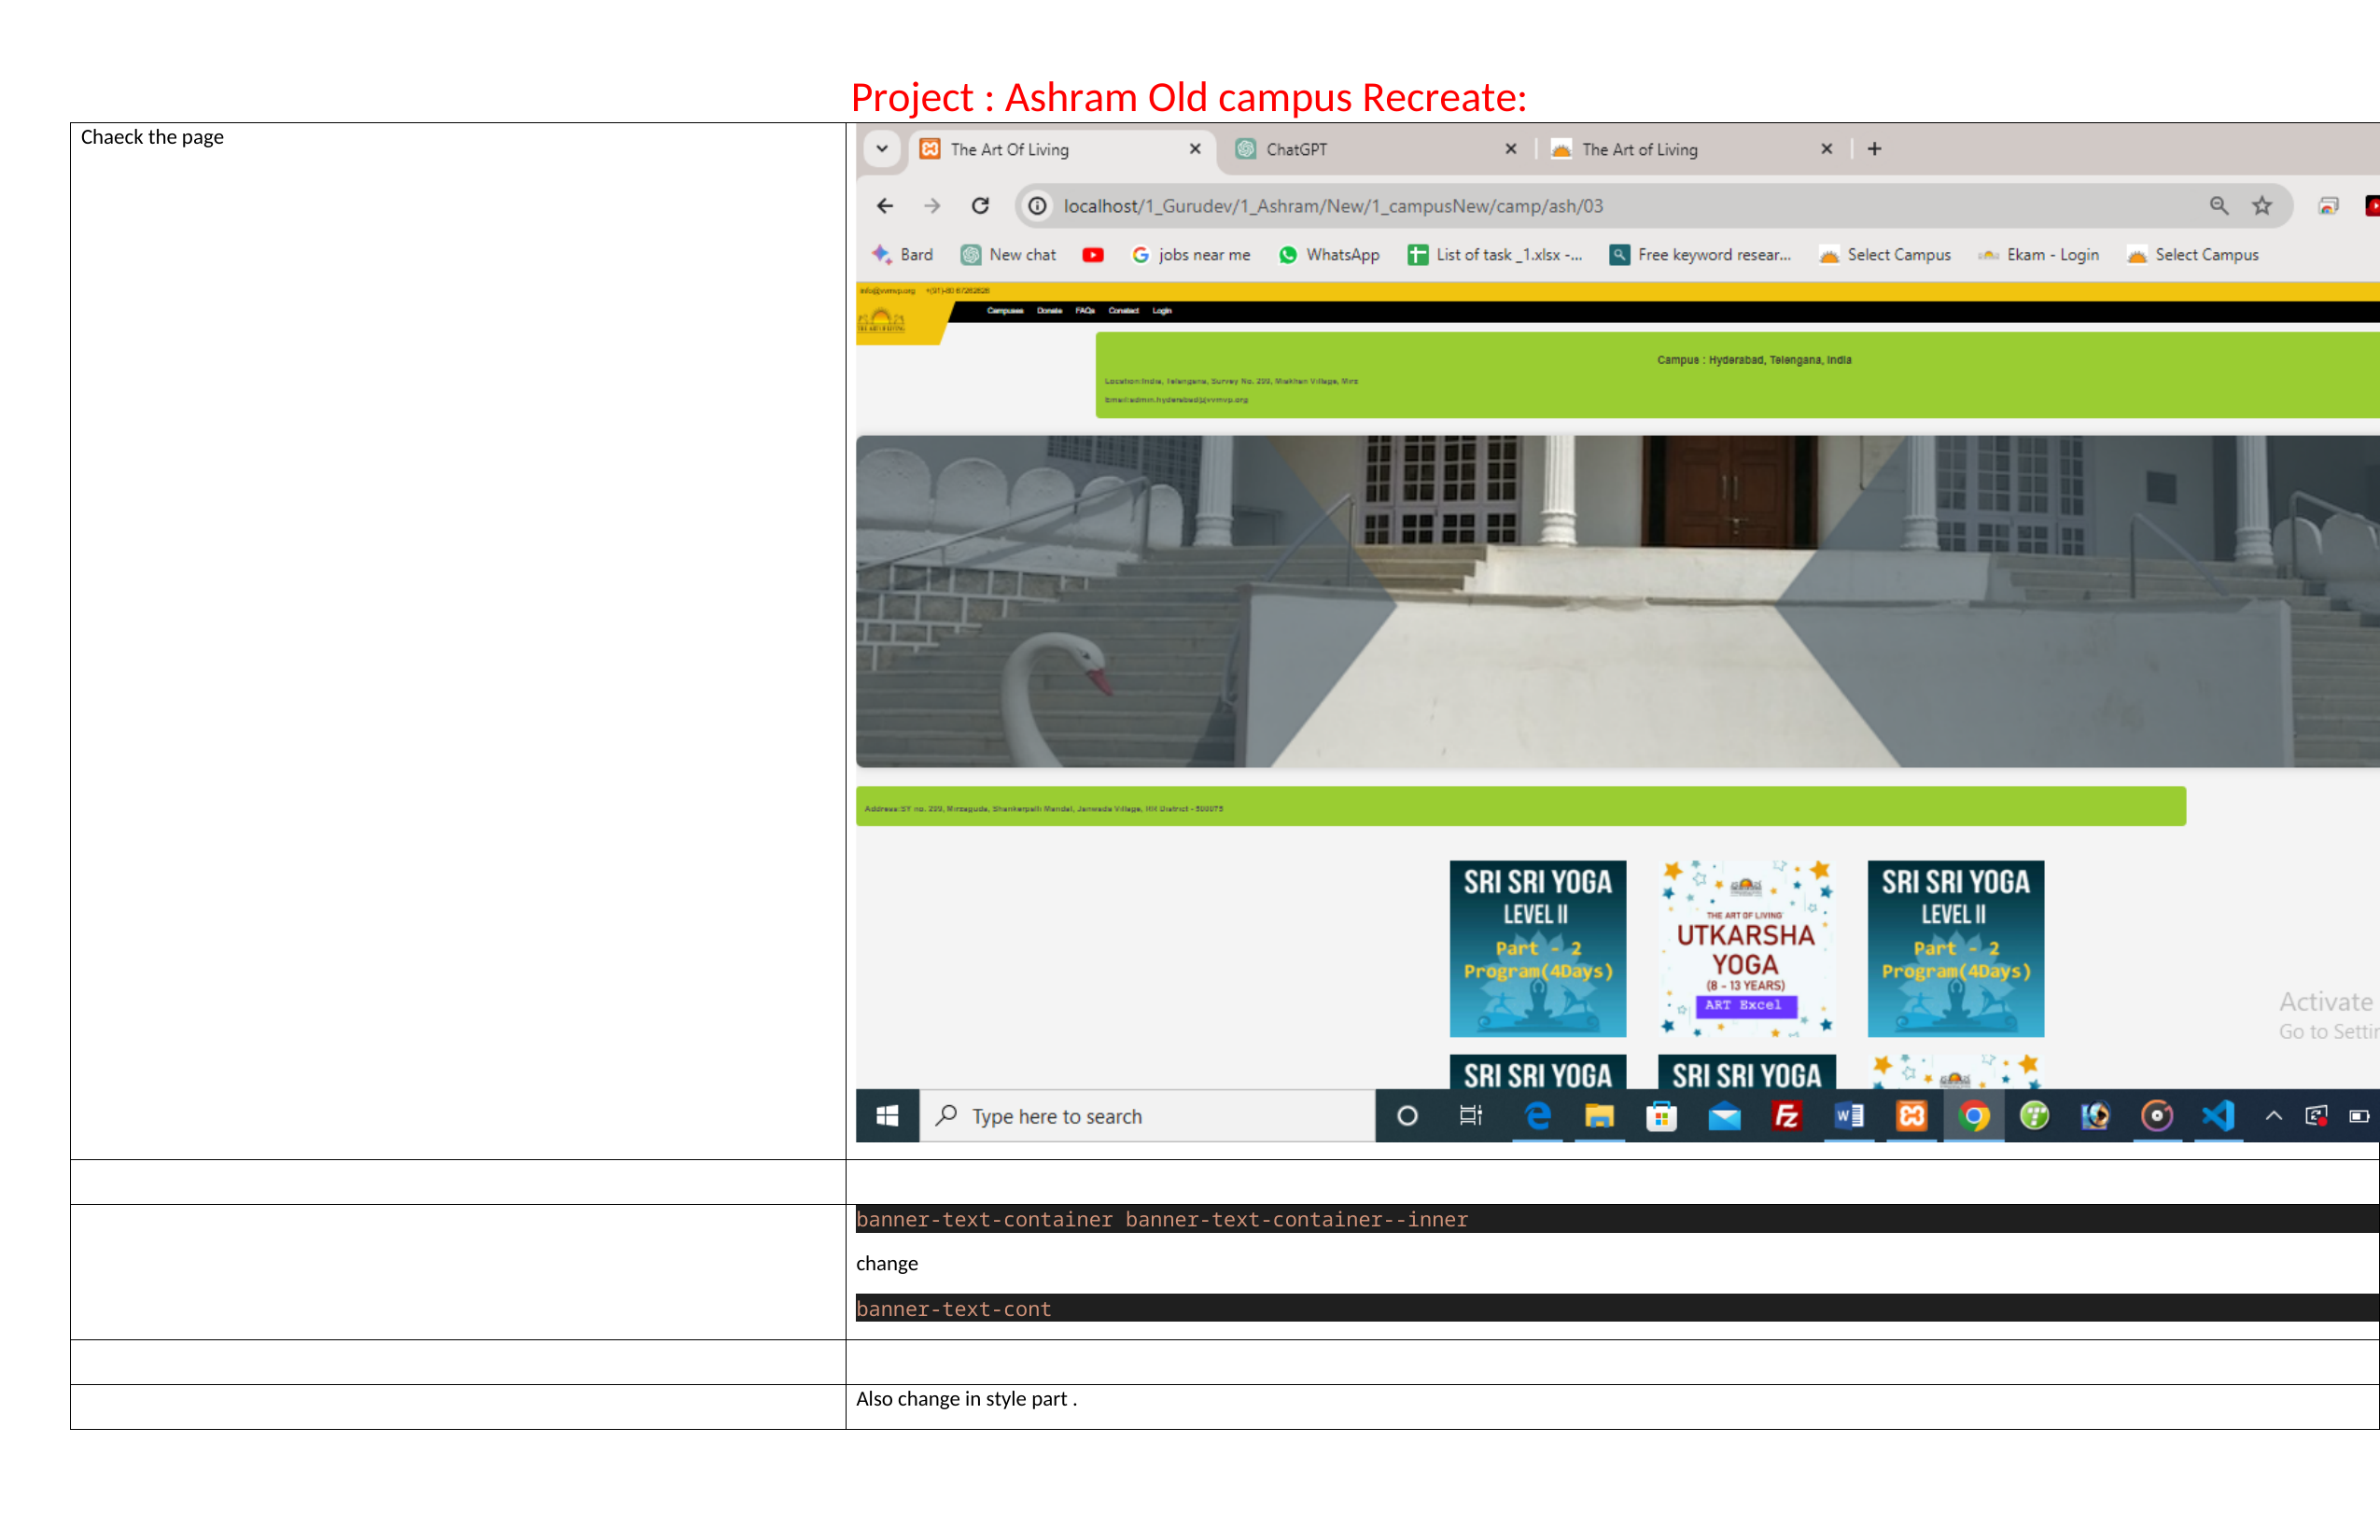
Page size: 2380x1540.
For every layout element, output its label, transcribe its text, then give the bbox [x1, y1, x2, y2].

table_cell [847, 1160, 2379, 1204]
table_cell [71, 1205, 846, 1339]
table_cell [847, 123, 2379, 1159]
table_cell [847, 1340, 2379, 1384]
table_cell Also change in style part . [847, 1385, 2379, 1429]
table_cell [71, 1385, 846, 1429]
table_cell Chaeck the page [71, 123, 846, 1159]
table_cell banner-text-container banner-text-container--inner change banner-text-cont [847, 1205, 2379, 1339]
picture [856, 123, 2380, 1142]
table_cell [71, 1340, 846, 1384]
table_cell [71, 1160, 846, 1204]
